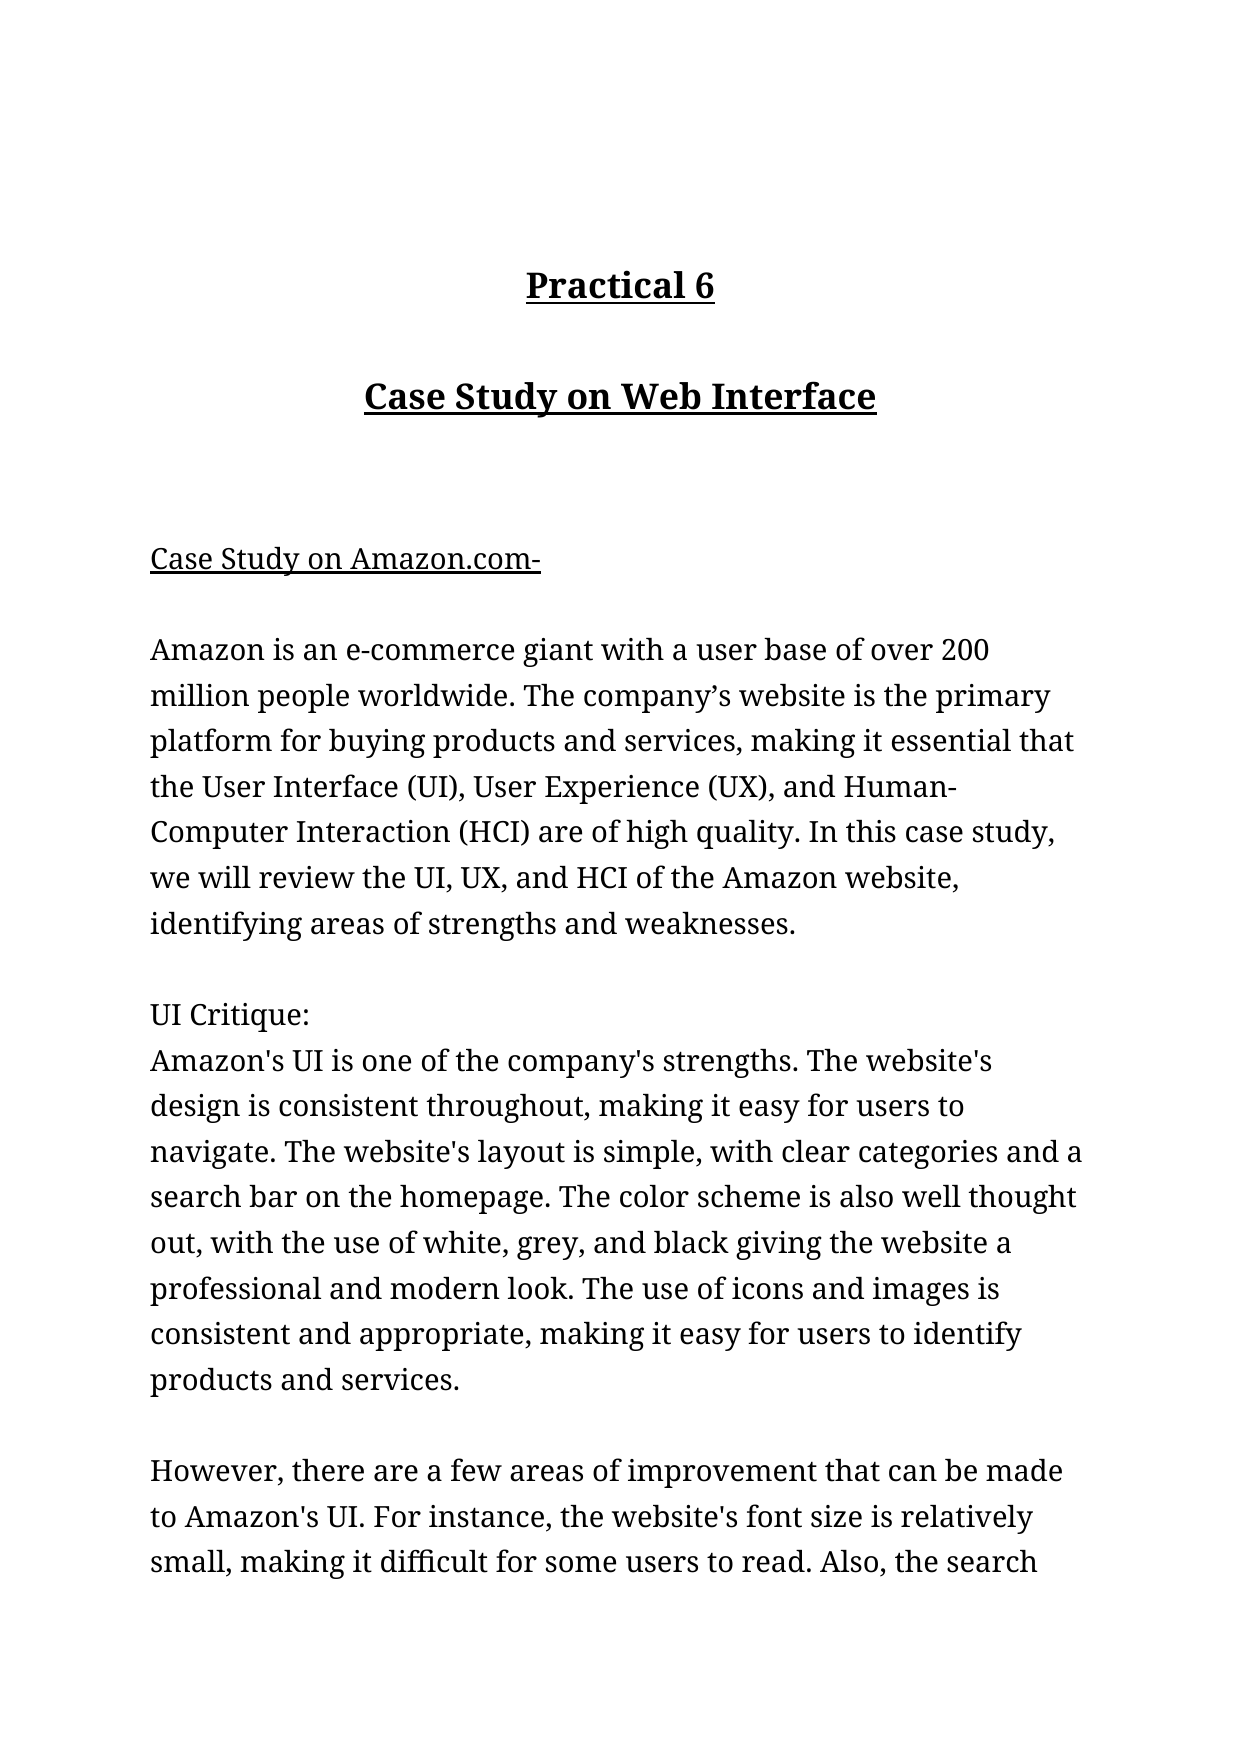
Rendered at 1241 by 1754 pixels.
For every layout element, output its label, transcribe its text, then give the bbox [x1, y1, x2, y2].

text Case Study on Amazon.com- [150, 538, 1090, 578]
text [150, 1450, 1090, 1581]
text UI Critique: [150, 994, 1090, 1034]
text Amazon is an e-commerce giant with a user base of over 200 million people worldwide. The company’s website is the primary platform for buying products and services, making it essential that the User Interface (UI), User Experience (UX), and Human-Computer Interaction (HCI) are of high quality. In this case study, we will review the UI, UX, and HCI of the Amazon website, identifying areas of strengths and weaknesses. [150, 629, 1090, 943]
text Case Study on Web Interface [150, 372, 1090, 420]
text Practical 6 [150, 261, 1090, 309]
text Amazon's UI is one of the company's strengths. The website's design is consistent throughout, making it easy for users to navigate. The website's layout is simple, with clear categories and a search bar on the homepage. The color scheme is also well thought out, with the use of white, grey, and black giving the website a professional and modern look. The use of icons and images is consistent and appropriate, making it easy for users to identify products and services. [150, 1040, 1090, 1399]
